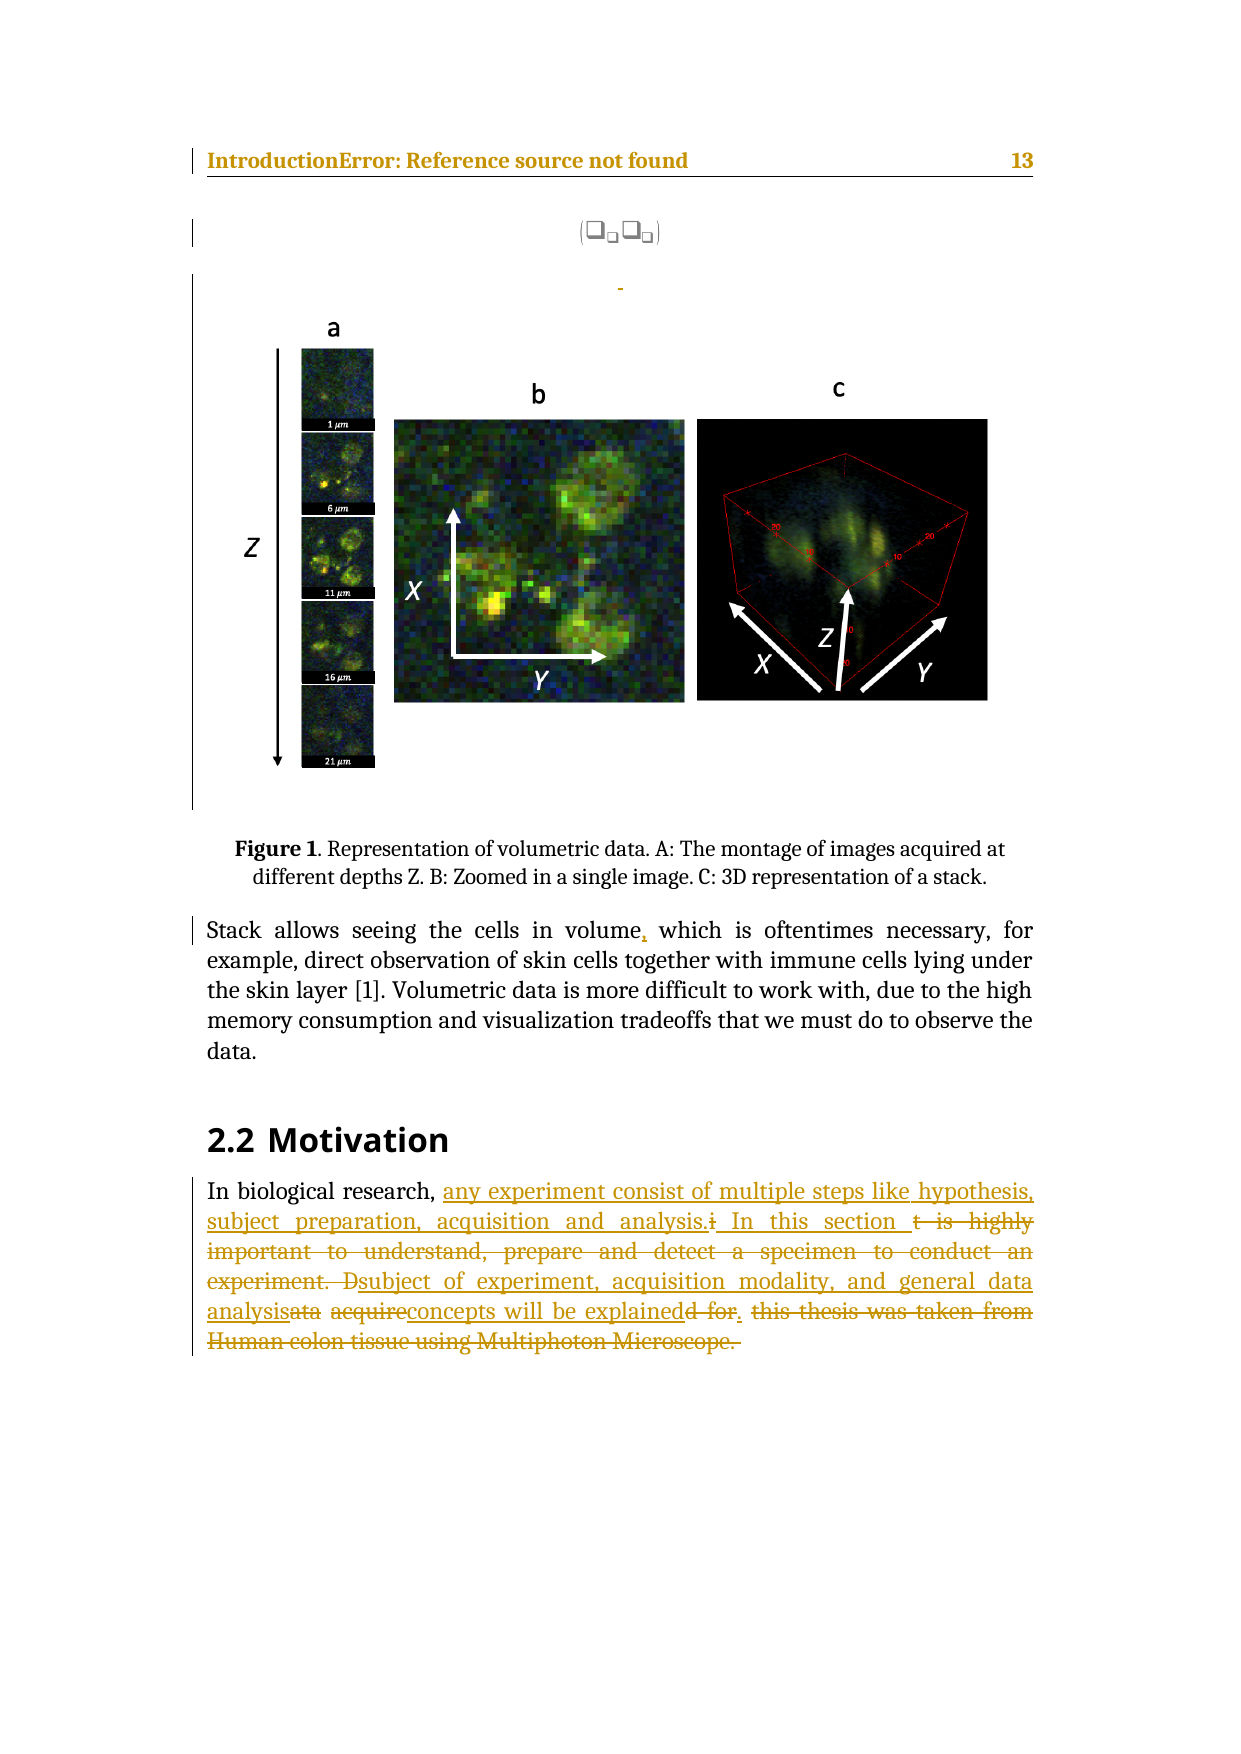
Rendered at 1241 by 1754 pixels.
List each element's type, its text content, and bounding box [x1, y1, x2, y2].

text In biological research, [207, 1177, 1033, 1252]
text In biological research, [207, 1253, 1033, 1356]
text Figure 1. Representation of volumetric data. A: The montage of images acquired at different depths Z. B: Zoomed in a single image. C: 3D representation of a stack. [207, 836, 1033, 890]
subtitle Motivation [207, 1117, 1033, 1162]
text Stack allows seeing the cells in volume which is oftentimes necessary, for example, direct observation of skin cells together with immune cells lying under the skin layer . Volumetric data is more difficult to work with, due to the high memory consumption and visualization tradeoffs that we must do to observe the data. [207, 916, 1033, 1065]
picture [206, 303, 1034, 810]
